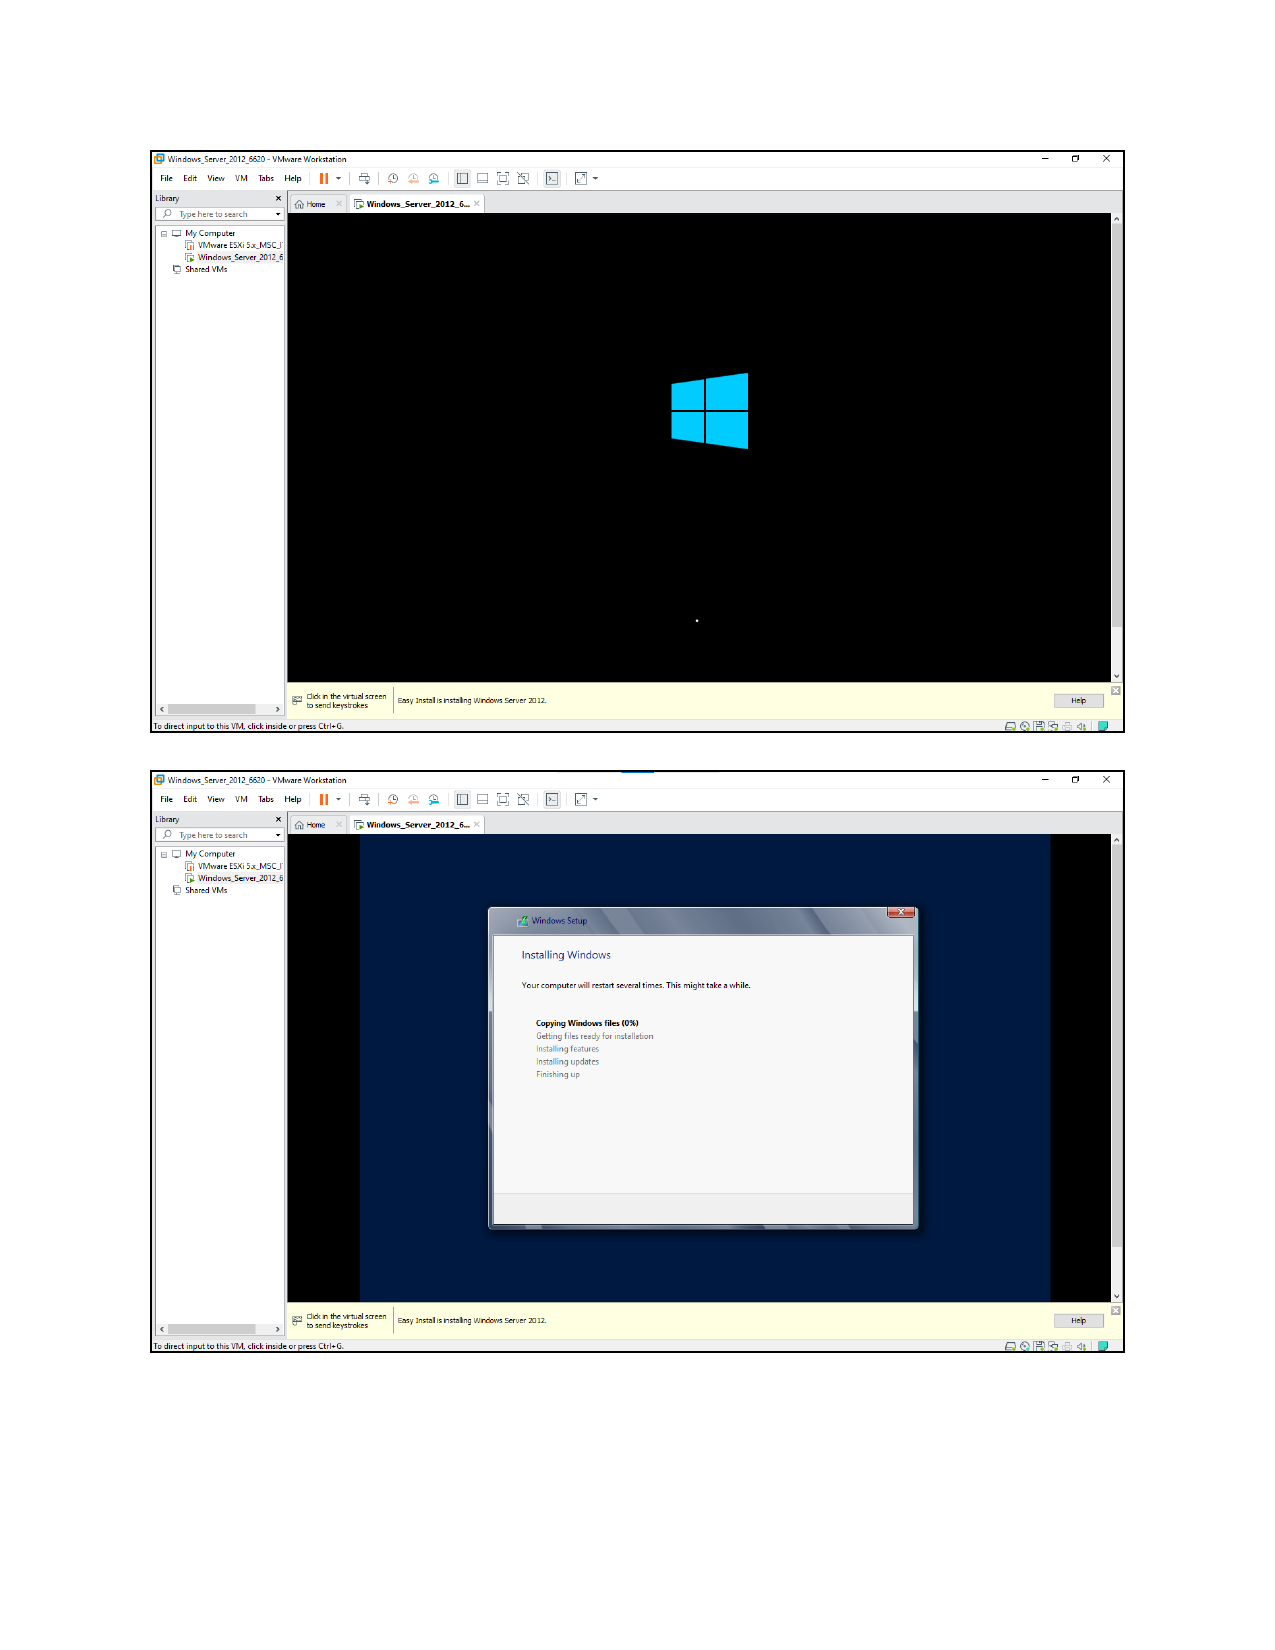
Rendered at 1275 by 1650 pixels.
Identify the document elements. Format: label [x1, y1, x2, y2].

picture [152, 152, 1123, 731]
picture [152, 772, 1123, 1351]
